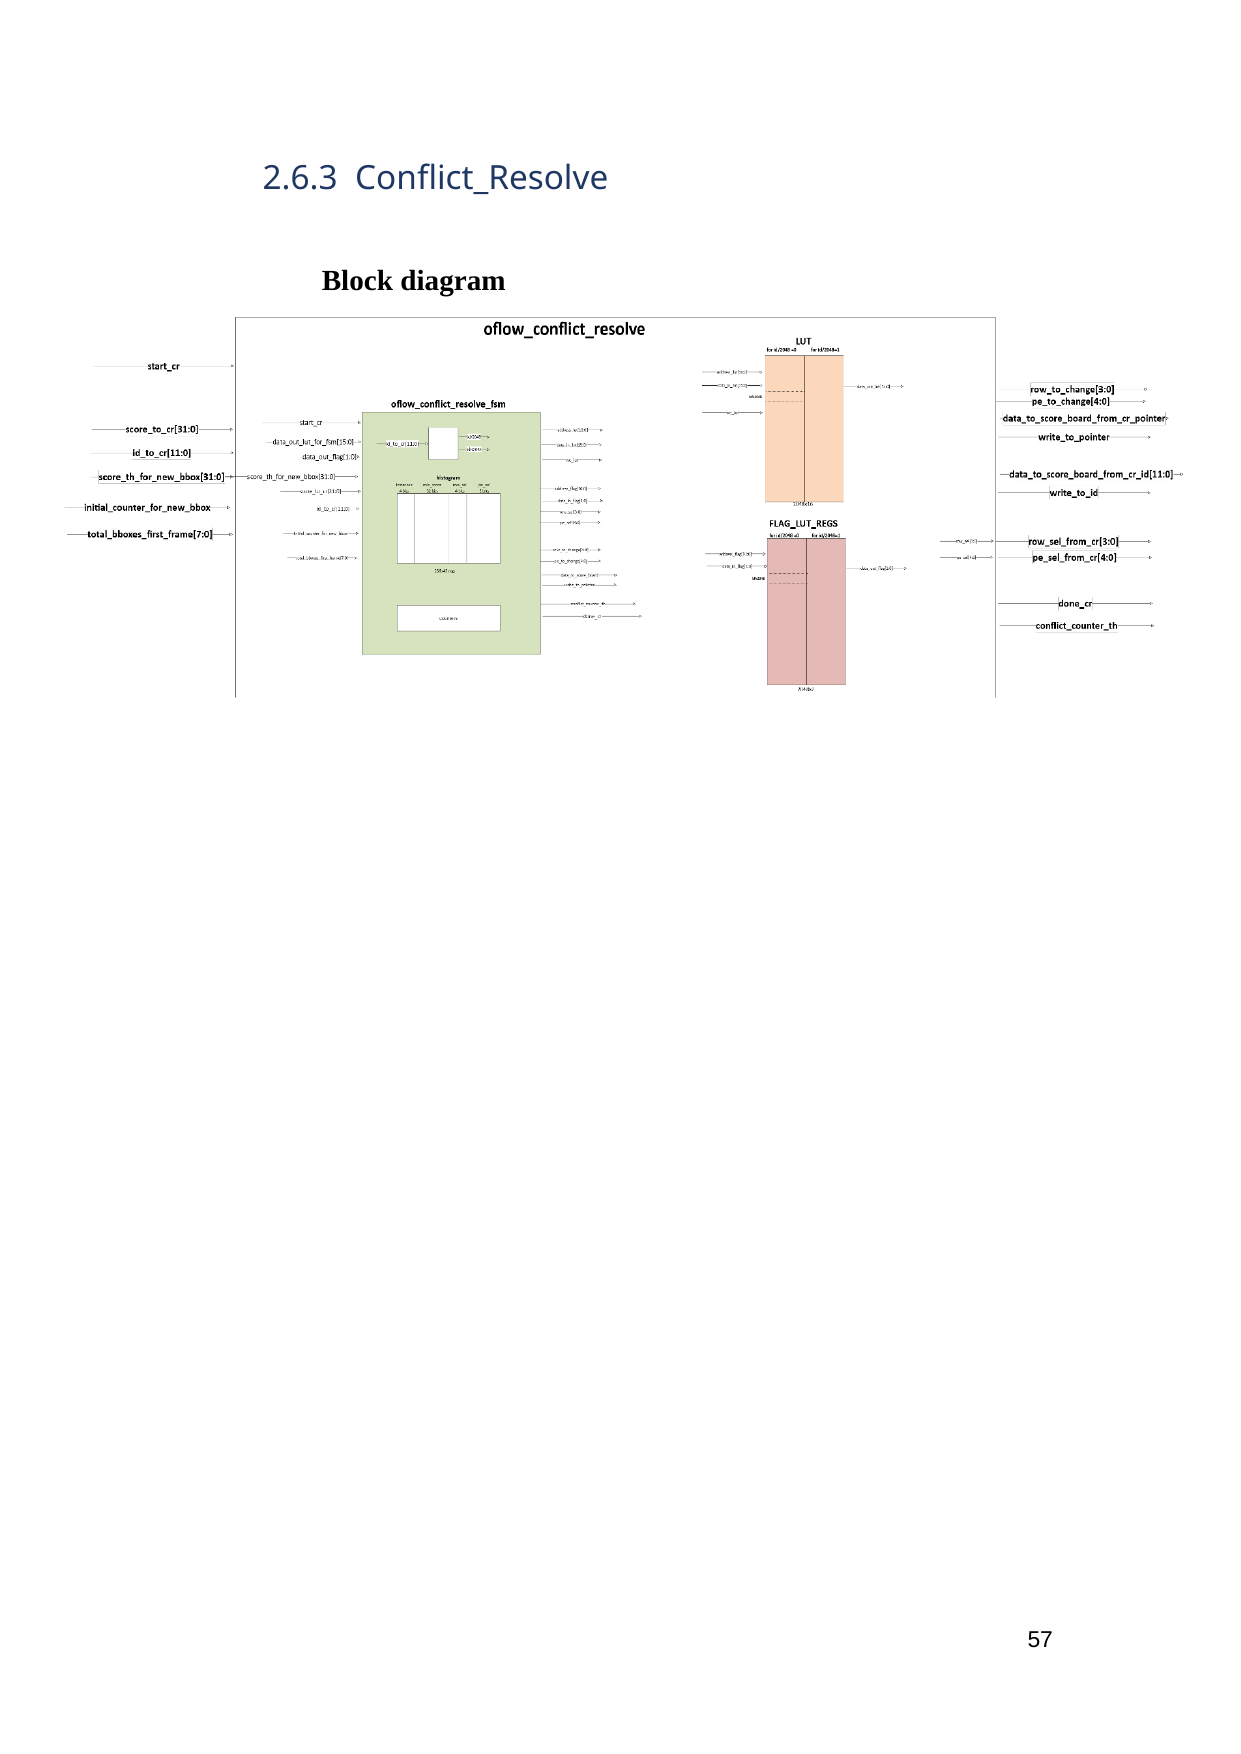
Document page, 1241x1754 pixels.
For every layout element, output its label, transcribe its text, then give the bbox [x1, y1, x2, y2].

subtitle 2.6.3 Conflict_Resolve [187, 154, 1053, 199]
text Block diagram [262, 263, 1053, 296]
picture [60, 316, 1185, 698]
